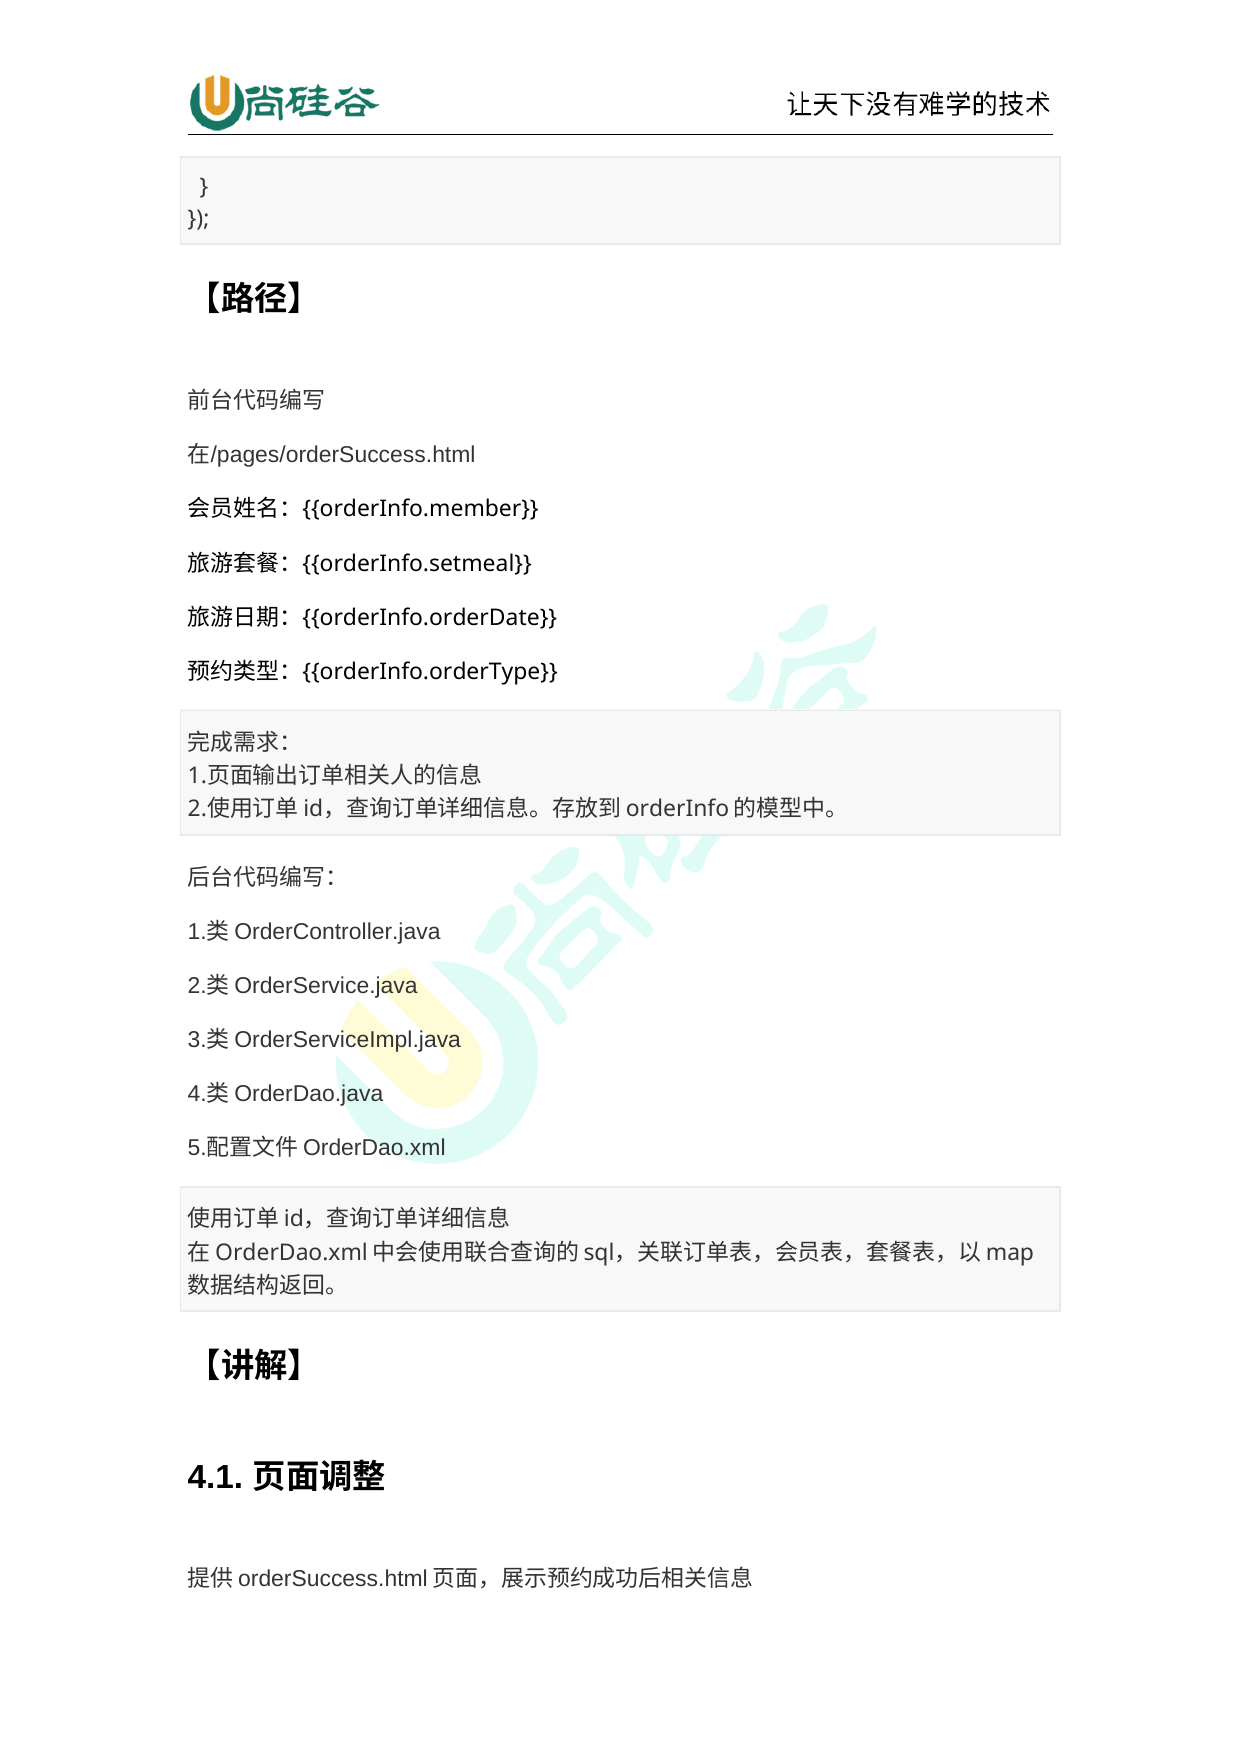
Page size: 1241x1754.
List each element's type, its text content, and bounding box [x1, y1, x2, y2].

text 旅游套餐：{{orderInfo.setmeal}} [187, 544, 1053, 578]
text 4.类OrderDao.java [187, 1075, 1053, 1108]
picture [187, 73, 1053, 132]
text 前台代码编写 [187, 382, 1053, 415]
text 提供orderSuccess.html页面，展示预约成功后相关信息 [187, 1559, 1053, 1593]
text 1.类OrderController.java [187, 913, 1053, 946]
text 在/pages/orderSuccess.html [187, 436, 1053, 469]
subtitle 4.1. 页面调整 [187, 1449, 1053, 1498]
text 旅游日期：{{orderInfo.orderDate}} [187, 599, 1053, 632]
text 预约类型：{{orderInfo.orderType}} [187, 653, 1053, 686]
text 后台代码编写： [187, 859, 1053, 892]
text 使用订单id，查询订单详细信息 在OrderDao.xml中会使用联合查询的sql，关联订单表，会员表，套餐表，以map数据结构返回。 [181, 1188, 1059, 1310]
text 2.类OrderService.java [187, 967, 1053, 1000]
subtitle 【路径】 [187, 272, 1053, 320]
text 会员姓名：{{orderInfo.member}} [187, 490, 1053, 524]
text 5.配置文件OrderDao.xml [187, 1129, 1053, 1162]
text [181, 158, 1059, 243]
text 3.类OrderServiceImpl.java [187, 1021, 1053, 1054]
subtitle 【讲解】 [187, 1339, 1053, 1387]
text 完成需求： 1.页面输出订单相关人的信息 2.使用订单id，查询订单详细信息。存放到orderInfo的模型中。 [181, 711, 1059, 834]
